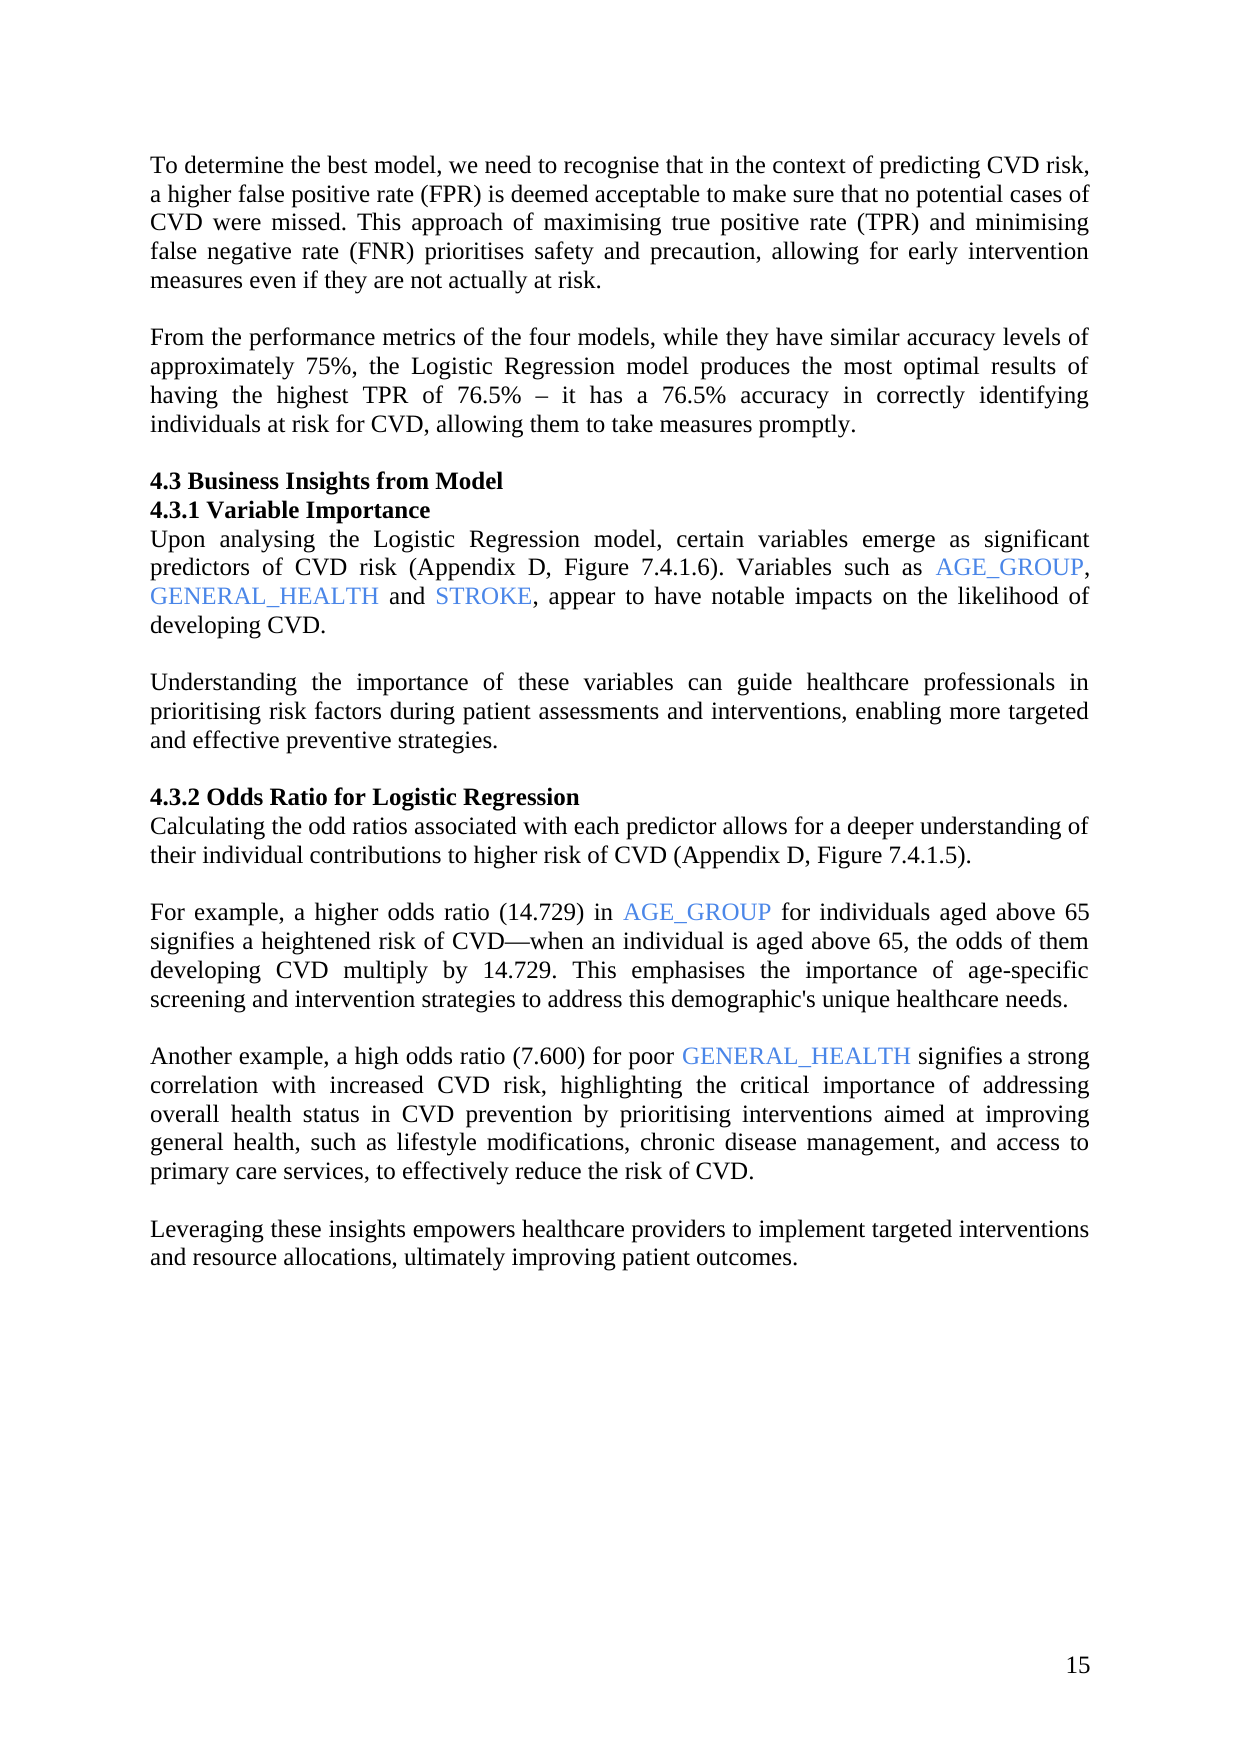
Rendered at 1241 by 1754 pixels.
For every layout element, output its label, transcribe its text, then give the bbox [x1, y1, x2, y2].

text To determine the best model, we need to recognise that in the context of predicting CVD risk, a higher false positive rate (FPR) is deemed acceptable to make sure that no potential cases of CVD were missed. This approach of maximising true positive rate (TPR) and minimising false negative rate (FNR) prioritises safety and precaution, allowing for early intervention measures even if they are not actually at risk. [150, 150, 1090, 294]
text For example, a higher odds ratio (14.729) in AGE_GROUP for individuals aged above 65 signifies a heightened risk of CVD—when an individual is aged above 65, the odds of them developing CVD multiply by 14.729. This emphasises the importance of age-specific screening and intervention strategies to address this demographic's unique healthcare needs. [150, 897, 1090, 1012]
subtitle 4.3.2 Odds Ratio for Logistic Regression [150, 782, 1090, 811]
text Understanding the importance of these variables can guide healthcare professionals in prioritising risk factors during patient assessments and interventions, enabling more targeted and effective preventive strategies. [150, 667, 1090, 754]
text Upon analysing the Logistic Regression model, certain variables emerge as significant predictors of CVD risk (Appendix D, Figure 7.4.1.6). Variables such as AGE_GROUP, GENERAL_HEALTH and STROKE, appear to have notable impacts on the likelihood of developing CVD. [150, 524, 1090, 639]
text From the performance metrics of the four models, while they have similar accuracy levels of approximately 75%, the Logistic Regression model produces the most optimal results of having the highest TPR of 76.5% – it has a 76.5% accuracy in correctly identifying individuals at risk for CVD, allowing them to take measures promptly. [150, 322, 1090, 437]
text Another example, a high odds ratio (7.600) for poor GENERAL_HEALTH signifies a strong correlation with increased CVD risk, highlighting the critical importance of addressing overall health status in CVD prevention by prioritising interventions aimed at improving general health, such as lifestyle modifications, chronic disease management, and access to primary care services, to effectively reduce the risk of CVD. [150, 1041, 1090, 1185]
subtitle 4.3.1 Variable Importance [150, 495, 1090, 524]
text Calculating the odd ratios associated with each predictor allows for a deeper understanding of their individual contributions to higher risk of CVD (Appendix D, Figure 7.4.1.5). [150, 811, 1090, 869]
text Leveraging these insights empowers healthcare providers to implement targeted interventions and resource allocations, ultimately improving patient outcomes. [150, 1214, 1090, 1271]
subtitle 4.3 Business Insights from Model [150, 466, 1090, 495]
